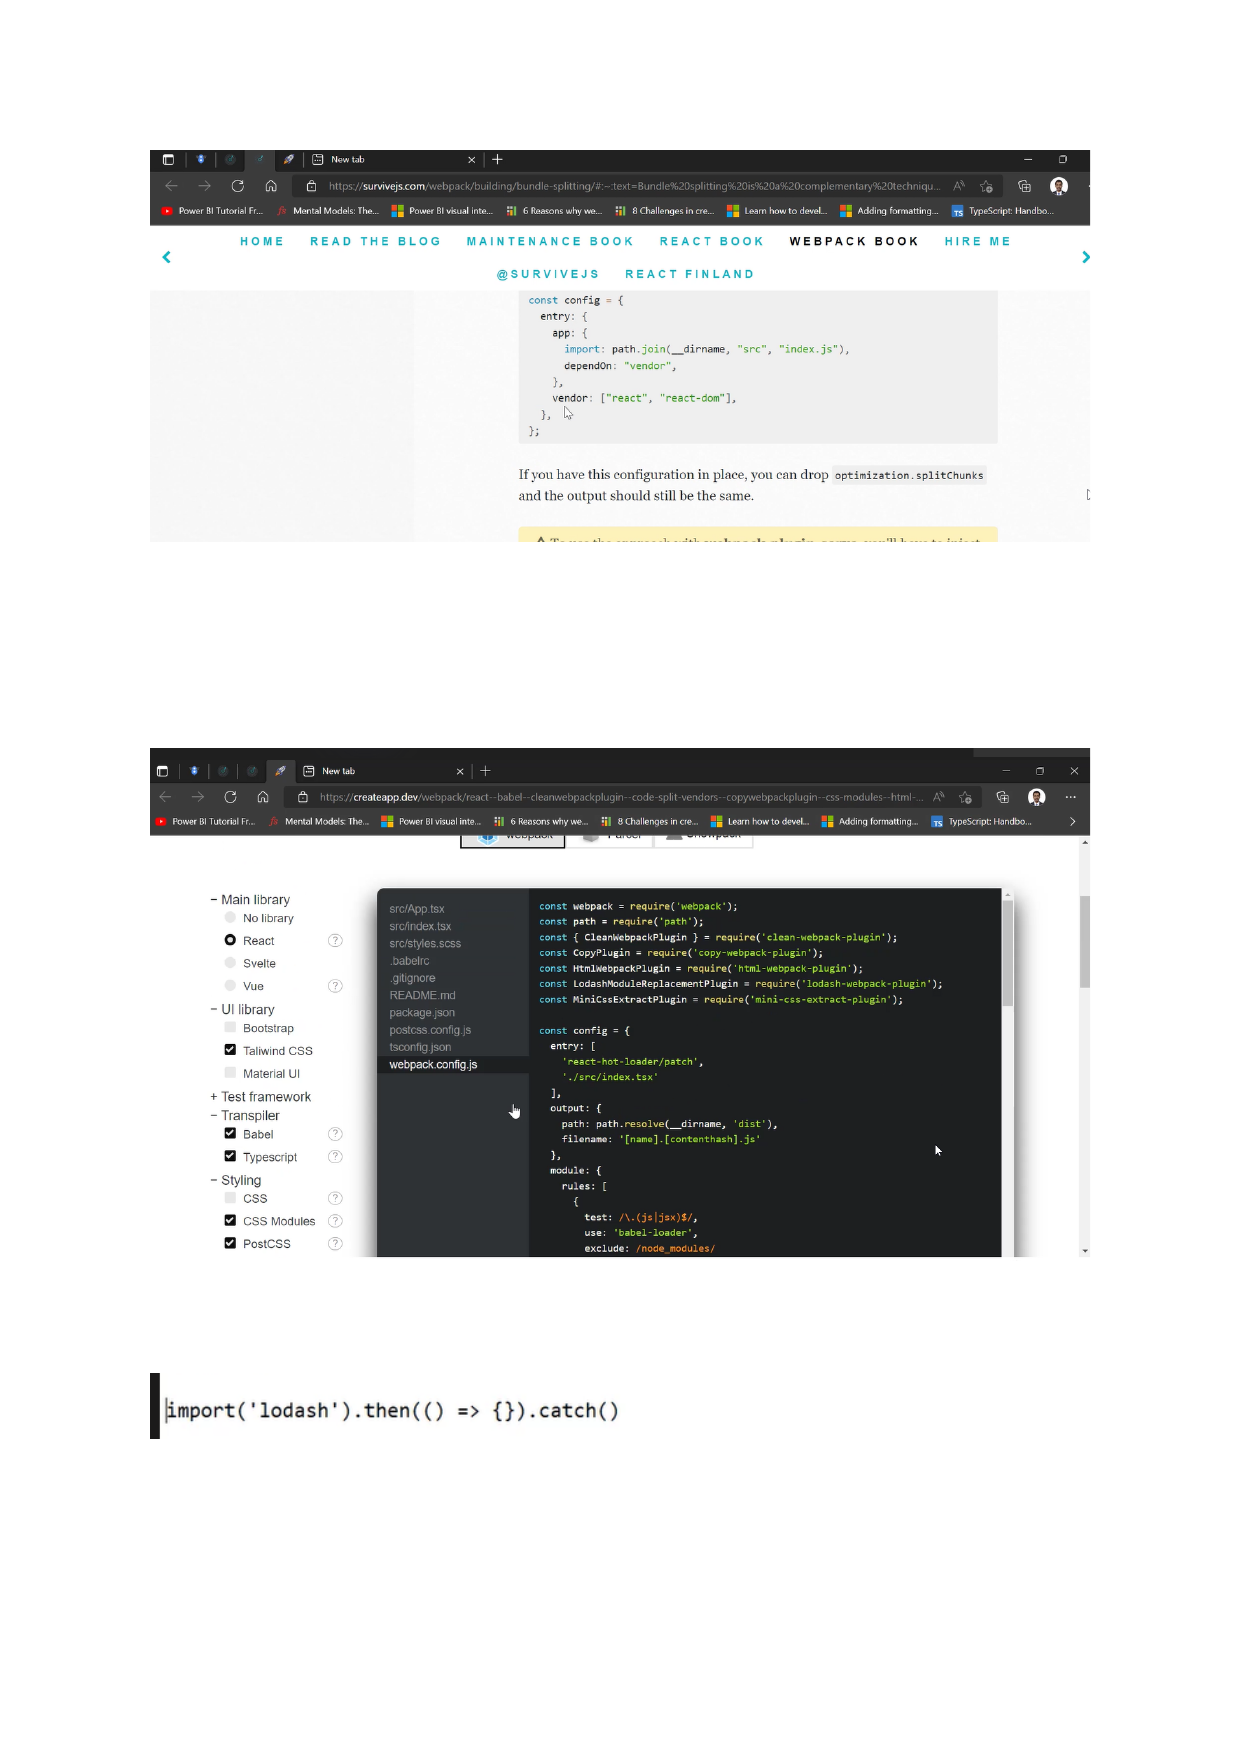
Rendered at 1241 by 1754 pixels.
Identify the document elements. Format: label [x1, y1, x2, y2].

picture [150, 150, 1091, 542]
picture [150, 748, 1091, 1261]
picture [150, 1373, 680, 1439]
